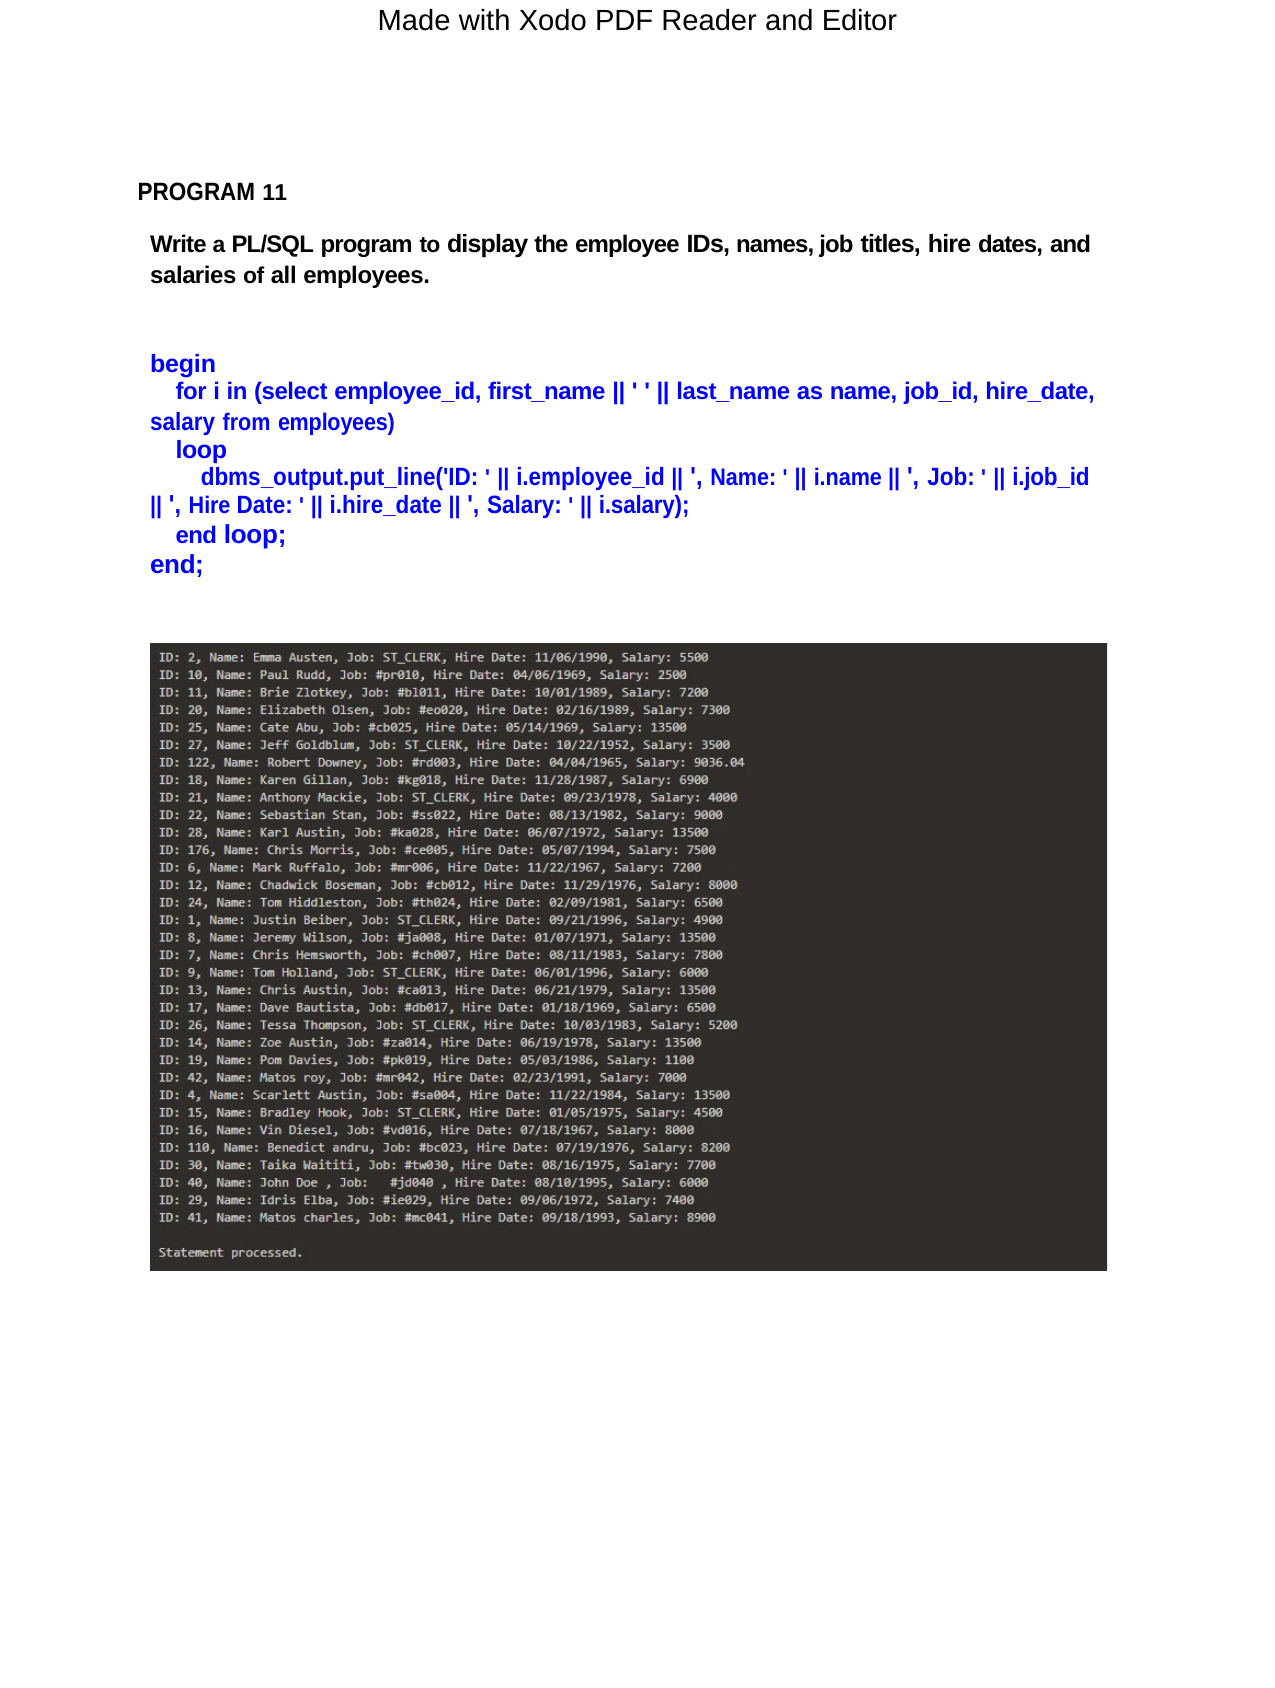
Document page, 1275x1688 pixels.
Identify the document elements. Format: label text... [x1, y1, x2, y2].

text || ', Hire Date: ' || i.hire_date || ', Salary: ' || i.salary); [150, 491, 1225, 519]
text salary from employees) [150, 407, 1225, 436]
text end loop; [175, 519, 1225, 549]
text for i in (select employee_id, first_name || ' ' || last_name as name, job_id, hire_date, [175, 378, 1225, 405]
text end; [150, 549, 1225, 579]
text salaries of all employees. [150, 261, 1225, 288]
picture [150, 643, 1108, 1271]
text loop [175, 437, 1225, 464]
text begin [150, 350, 1225, 378]
subtitle PROGRAM 11 [137, 177, 1225, 205]
text Write a PL/SQL program to display the employee IDs, names, job titles, hire dates, and [150, 229, 1225, 258]
text dbms_output.put_line('ID: ' || i.employee_id || ', Name: ' || i.name || ', Job: ' || i.job_id [201, 464, 1225, 491]
